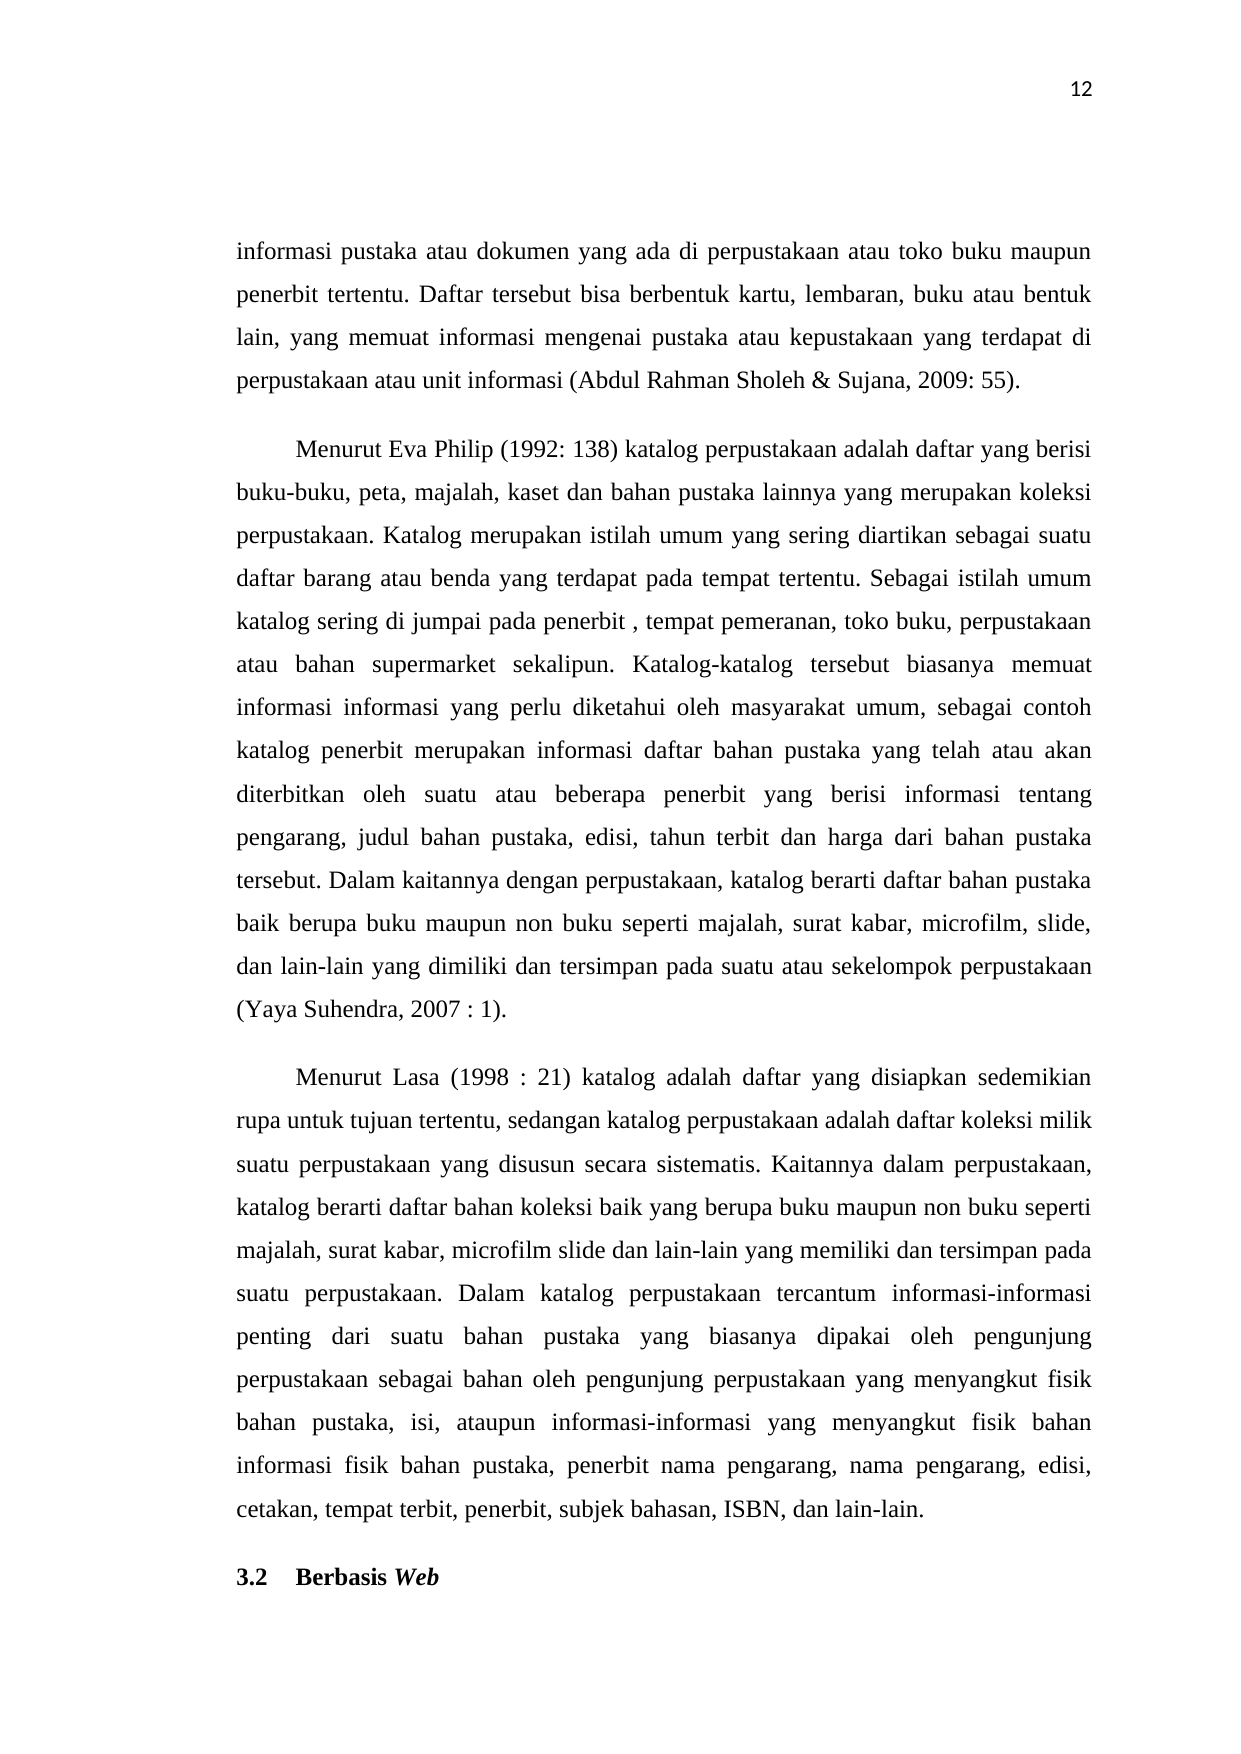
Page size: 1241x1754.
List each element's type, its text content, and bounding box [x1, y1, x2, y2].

text Menurut Lasa (1998 : 21) katalog adalah daftar yang disiapkan sedemikian rupa untuk tujuan tertentu, sedangan katalog perpustakaan adalah daftar koleksi milik suatu perpustakaan yang disusun secara sistematis. Kaitannya dalam perpustakaan, katalog berarti daftar bahan koleksi baik yang berupa buku maupun non buku seperti majalah, surat kabar, microfilm slide dan lain-lain yang memiliki dan tersimpan pada suatu perpustakaan. Dalam katalog perpustakaan tercantum informasi-informasi penting dari suatu bahan pustaka yang biasanya dipakai oleh pengunjung perpustakaan sebagai bahan oleh pengunjung perpustakaan yang menyangkut fisik bahan pustaka, isi, ataupun informasi-informasi yang menyangkut fisik bahan informasi fisik bahan pustaka, penerbit nama pengarang, nama pengarang, edisi, cetakan, tempat terbit, penerbit, subjek bahasan, ISBN, dan lain-lain. [236, 1062, 1092, 1522]
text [236, 236, 1092, 394]
text Menurut Eva Philip (1992: 138) katalog perpustakaan adalah daftar yang berisi buku-buku, peta, majalah, kaset dan bahan pustaka lainnya yang merupakan koleksi perpustakaan. Katalog merupakan istilah umum yang sering diartikan sebagai suatu daftar barang atau benda yang terdapat pada tempat tertentu. Sebagai istilah umum katalog sering di jumpai pada penerbit , tempat pemeranan, toko buku, perpustakaan atau bahan supermarket sekalipun. Katalog-katalog tersebut biasanya memuat informasi informasi yang perlu diketahui oleh masyarakat umum, sebagai contoh katalog penerbit merupakan informasi daftar bahan pustaka yang telah atau akan diterbitkan oleh suatu atau beberapa penerbit yang berisi informasi tentang pengarang, judul bahan pustaka, edisi, tahun terbit dan harga dari bahan pustaka tersebut. Dalam kaitannya dengan perpustakaan, katalog berarti daftar bahan pustaka baik berupa buku maupun non buku seperti majalah, surat kabar, microfilm, slide, dan lain-lain yang dimiliki dan tersimpan pada suatu atau sekelompok perpustakaan (Yaya Suhendra, 2007 : 1). [236, 434, 1092, 1023]
list Berbasis Web [236, 1562, 1092, 1591]
